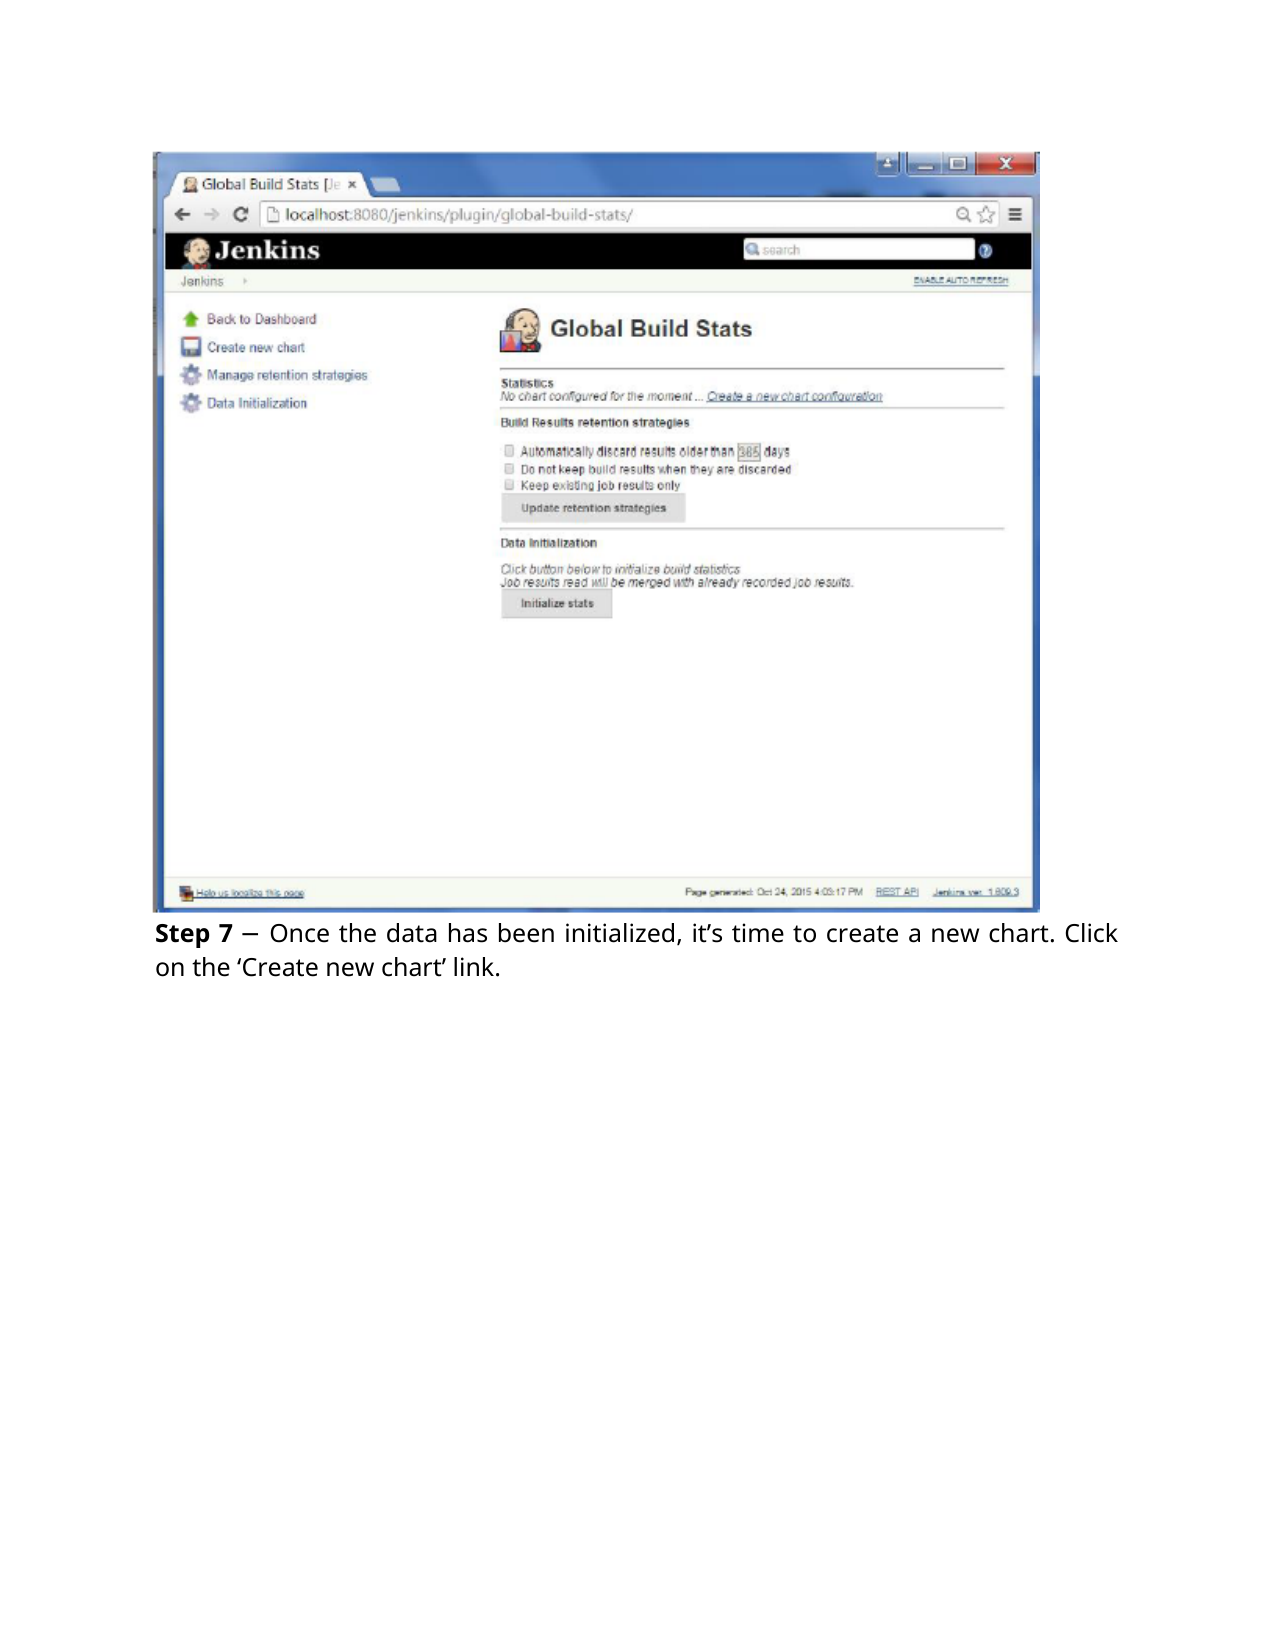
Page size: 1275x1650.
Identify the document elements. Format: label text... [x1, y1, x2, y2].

picture [150, 150, 1040, 916]
text Step 7 − Once the data has been initialized, it’s time to create a new chart. Click on the ‘Create new chart’ link. [155, 916, 1120, 984]
